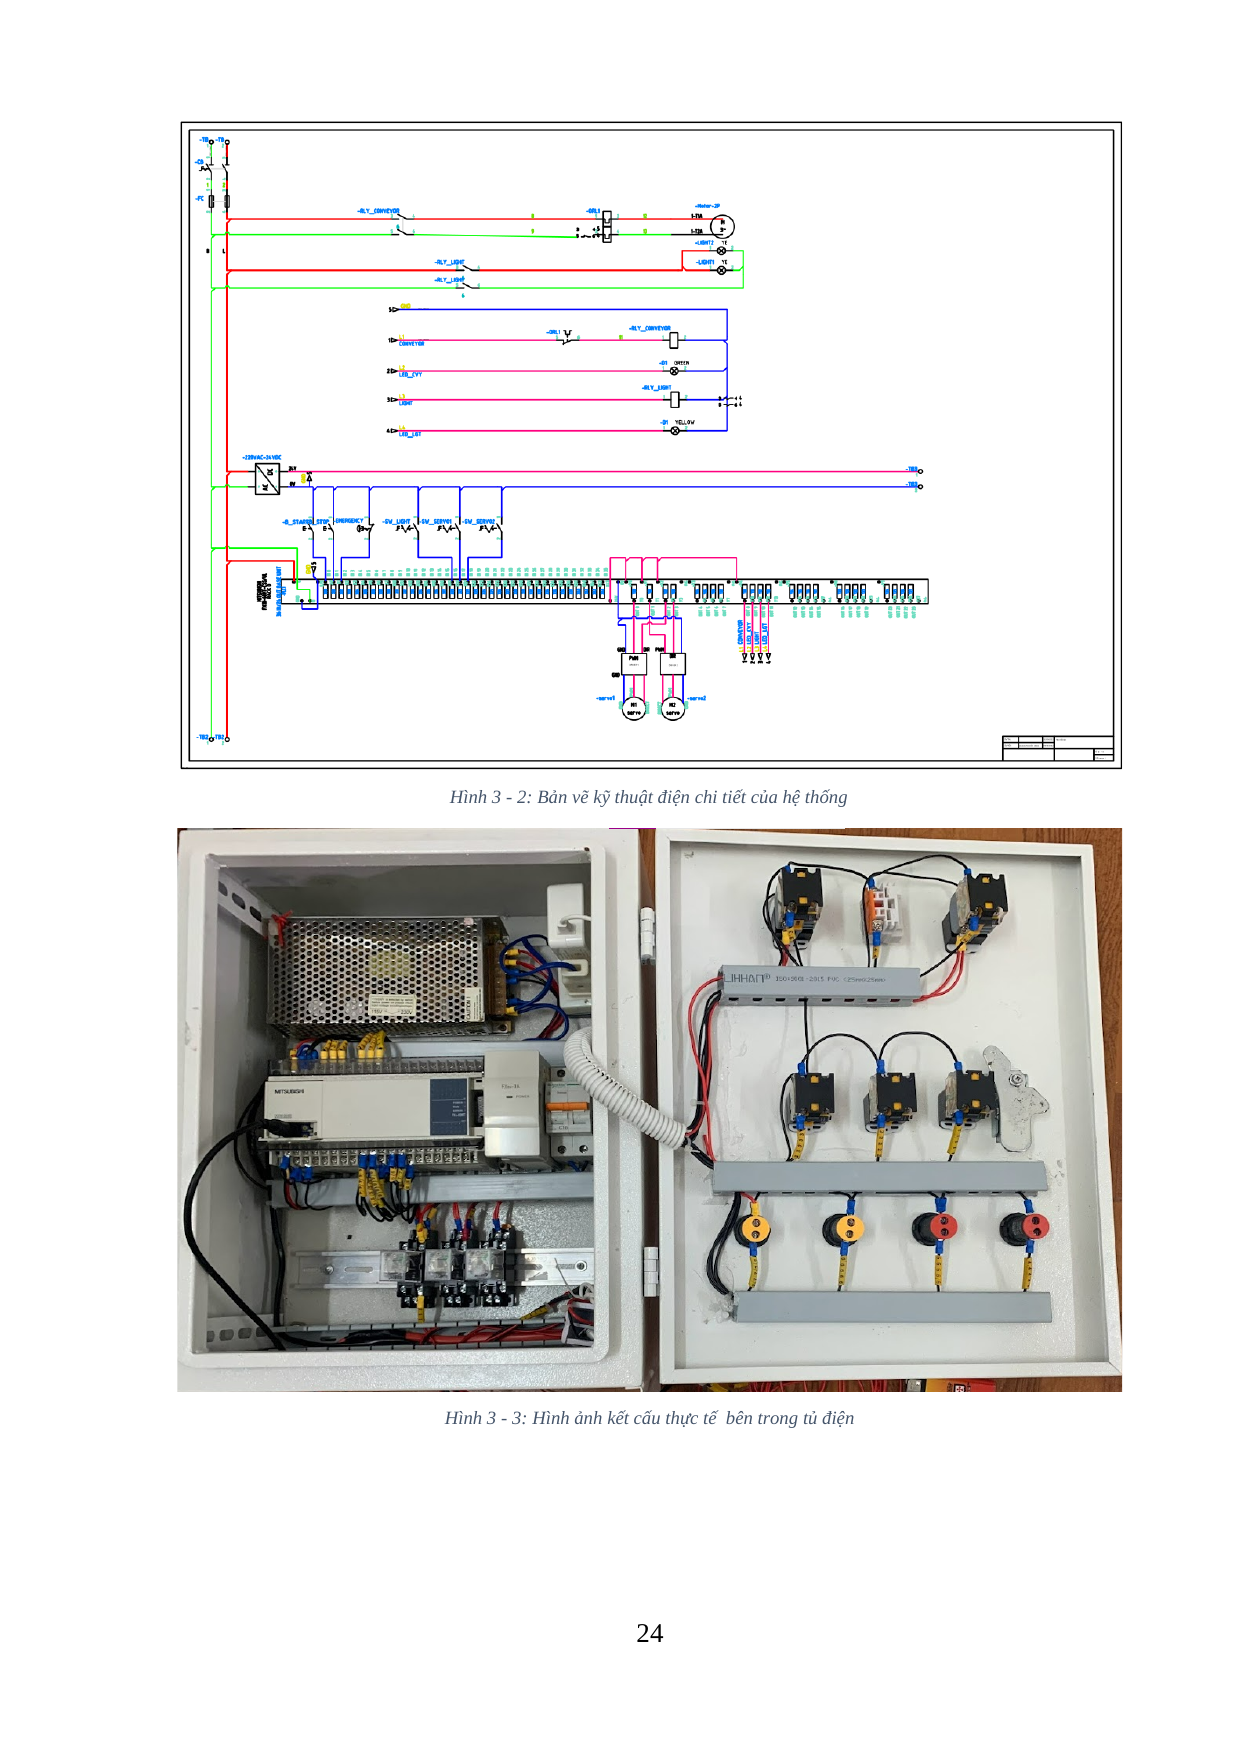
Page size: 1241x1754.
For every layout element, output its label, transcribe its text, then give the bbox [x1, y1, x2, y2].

picture [177, 828, 1123, 1392]
picture [177, 118, 1123, 771]
